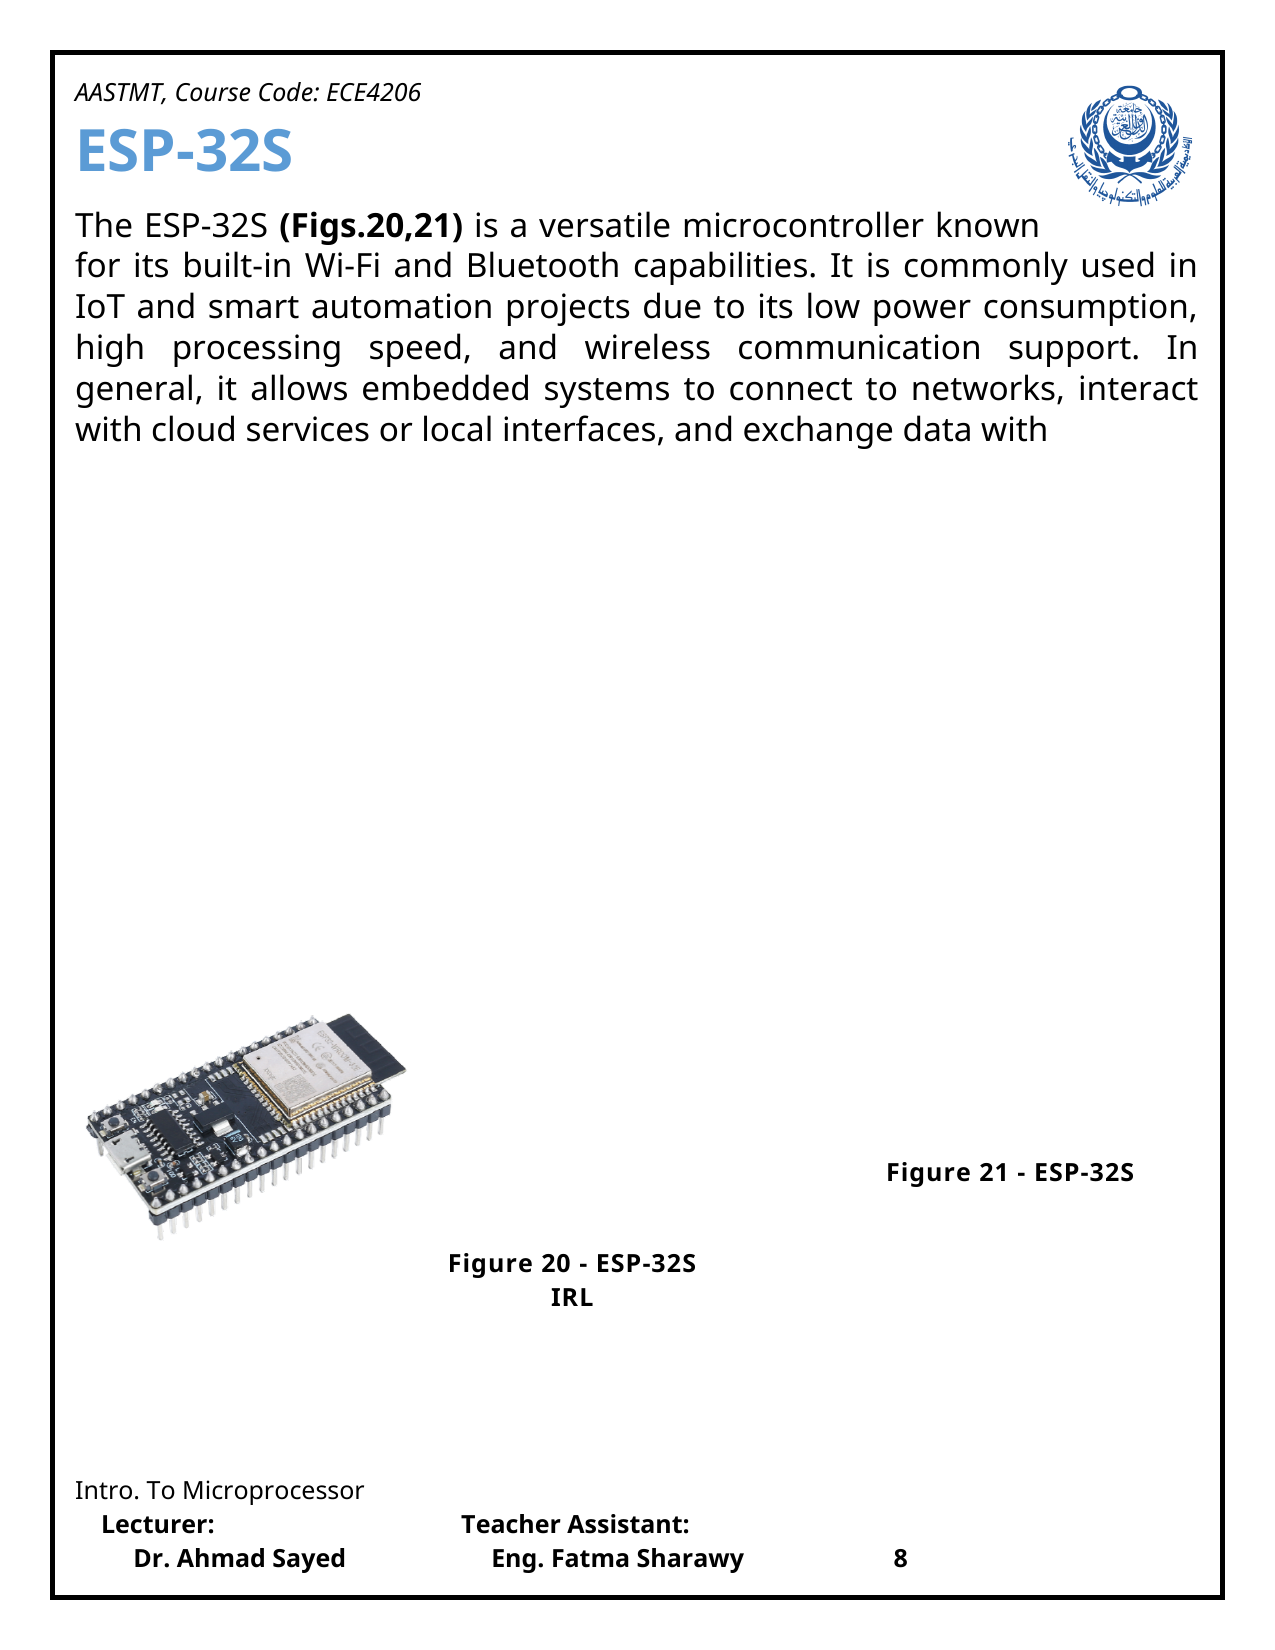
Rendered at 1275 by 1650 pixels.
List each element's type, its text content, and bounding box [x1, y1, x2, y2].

picture [1059, 75, 1197, 109]
text The ESP-32S (Figs.20,21) is a versatile microcontroller known for its built-in Wi-Fi and Bluetooth capabilities. It is commonly used in IoT and smart automation projects due to its low power consumption, high processing speed, and wireless communication support. In general, it allows embedded systems to connect to networks, interact with cloud services or local interfaces, and exchange data with [75, 205, 1200, 451]
text ESP-32S [75, 109, 1200, 188]
picture [77, 1006, 409, 1244]
picture [1059, 188, 1197, 205]
